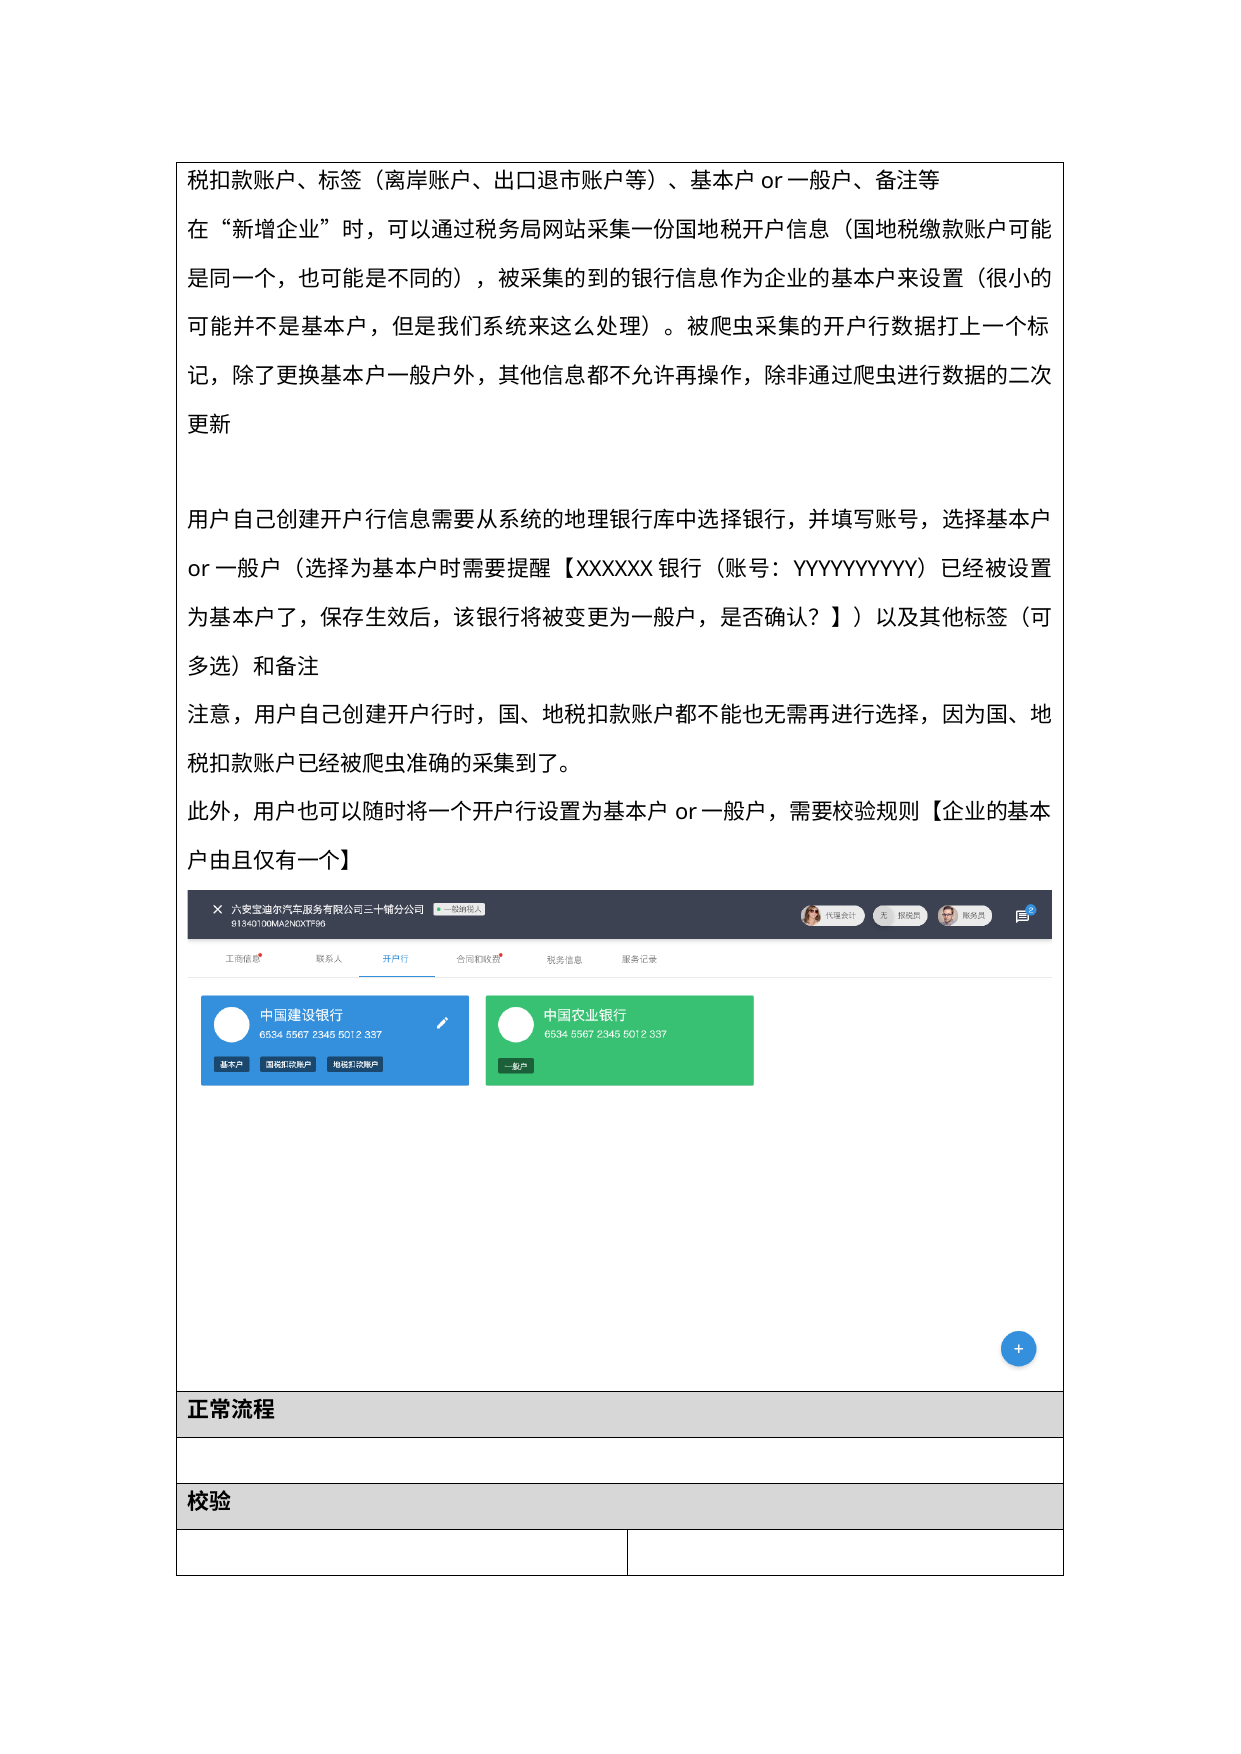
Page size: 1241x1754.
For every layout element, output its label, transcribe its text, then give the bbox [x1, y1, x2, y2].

table_cell [177, 1530, 627, 1575]
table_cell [177, 163, 1063, 1391]
table_cell 正常流程 [177, 1392, 1063, 1437]
table_cell [628, 1530, 1063, 1575]
table_cell 校验 [177, 1484, 1063, 1529]
picture [187, 890, 1052, 1377]
table_cell [177, 1438, 1063, 1483]
